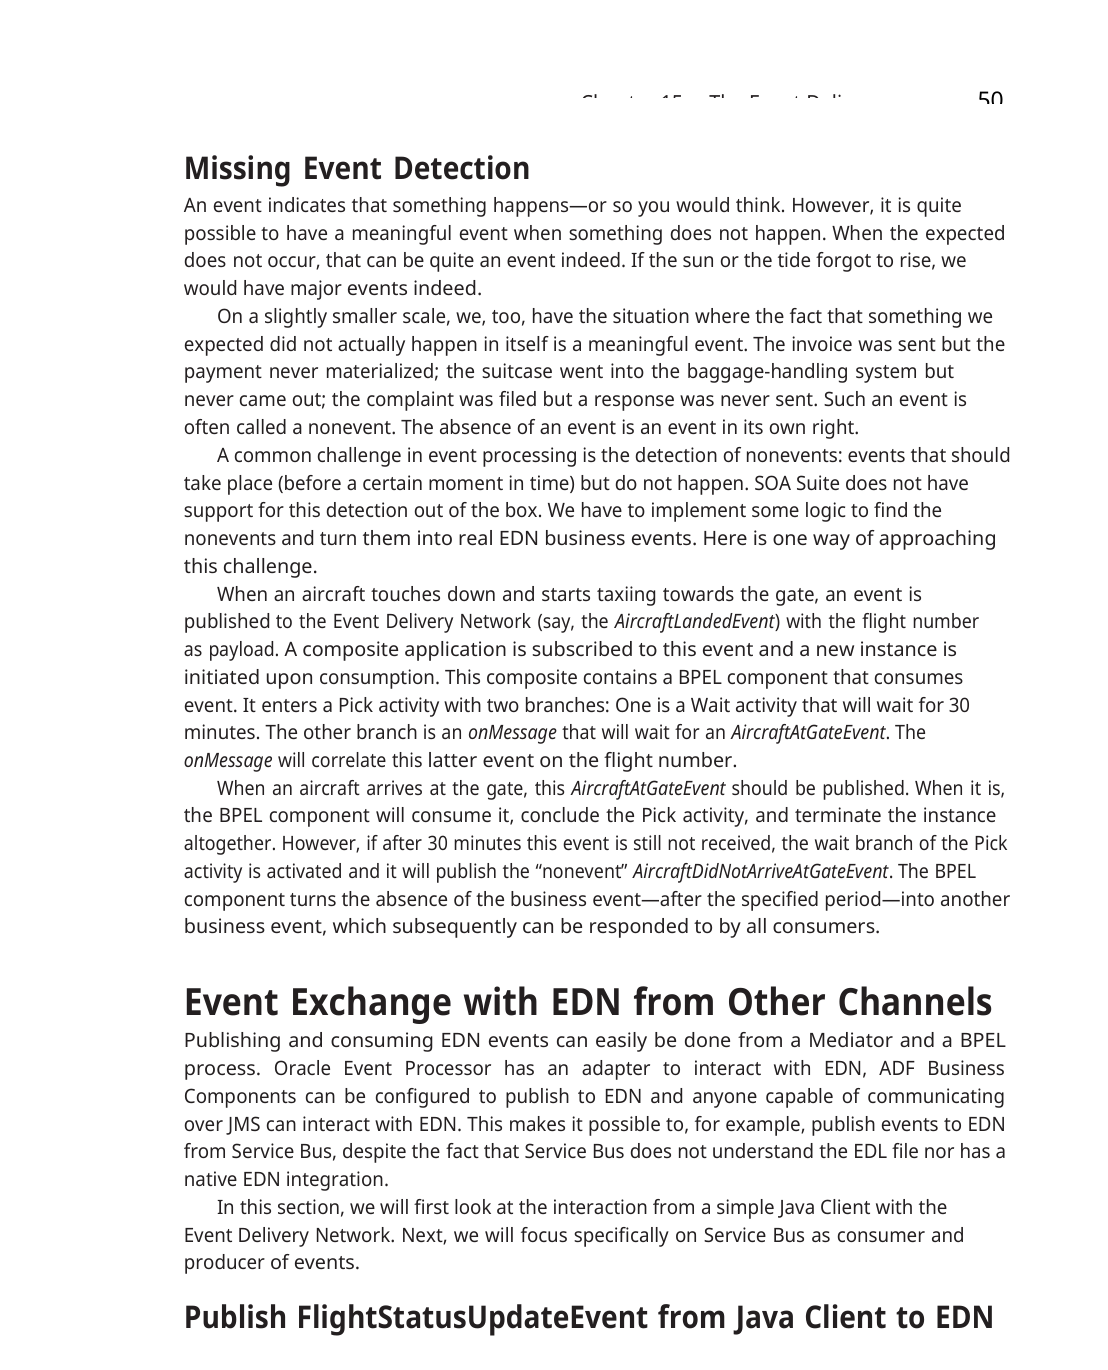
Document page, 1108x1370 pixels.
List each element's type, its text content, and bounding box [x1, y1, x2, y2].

subtitle Event Exchange with EDN from Other Channels [184, 975, 1107, 1026]
text Publishing and consuming EDN events can easily be done from a Mediator and a BPEL process. Oracle Event Processor has an adapter to interact with EDN, ADF Business Components can be configured to publish to EDN and anyone capable of communicating over JMS can interact with EDN. This makes it possible to, for example, publish events to EDN from Service Bus, despite the fact that Service Bus does not understand the EDL file nor has a native EDN integration. [184, 1027, 1007, 1192]
subtitle Publish FlightStatusUpdateEvent from Java Client to EDN [184, 1296, 1107, 1338]
text In this section, we will first look at the interaction from a simple Java Client with the Event Delivery Network. Next, we will focus specifically on Service Bus as consumer and producer of events. [184, 1193, 982, 1276]
text On a slightly smaller scale, we, too, have the situation where the fact that something we expected did not actually happen in itself is a meaningful event. The invoice was sent but the payment never materialized; the suitcase went into the baggage-handling system but never came out; the complaint was filed but a response was never sent. Such an event is often called a nonevent. The absence of an event is an event in its own right. [184, 302, 1006, 440]
text When an aircraft touches down and starts taxiing towards the gate, an event is published to the Event Delivery Network (say, the AircraftLandedEvent) with the flight number as payload. A composite application is subscribed to this event and a new instance is initiated upon consumption. This composite contains a BPEL component that consumes event. It enters a Pick activity with two branches: One is a Wait activity that will wait for 30 minutes. The other branch is an onMessage that will wait for an AircraftAtGateEvent. The onMessage will correlate this latter event on the flight number. [184, 580, 1002, 773]
subtitle Missing Event Detection [184, 146, 1107, 189]
text A common challenge in event processing is the detection of nonevents: events that should take place (before a certain moment in time) but do not happen. SOA Suite does not have support for this detection out of the box. We have to implement some logic to find the nonevents and turn them into real EDN business events. Here is one way of approaching this challenge. [184, 441, 1015, 579]
text When an aircraft arrives at the gate, this AircraftAtGateEvent should be published. When it is, the BPEL component will consume it, conclude the Pick activity, and terminate the instance altogether. However, if after 30 minutes this event is still not received, the wait branch of the Pick activity is activated and it will publish the “nonevent” AircraftDidNotArriveAtGateEvent. The BPEL component turns the absence of the business event—after the specified period—into another business event, which subsequently can be responded to by all consumers. [184, 774, 1018, 939]
text An event indicates that something happens—or so you would think. However, it is quite possible to have a meaningful event when something does not happen. When the expected does not occur, that can be quite an event indeed. If the sun or the tide forgot to rise, we would have major events indeed. [184, 191, 1017, 301]
